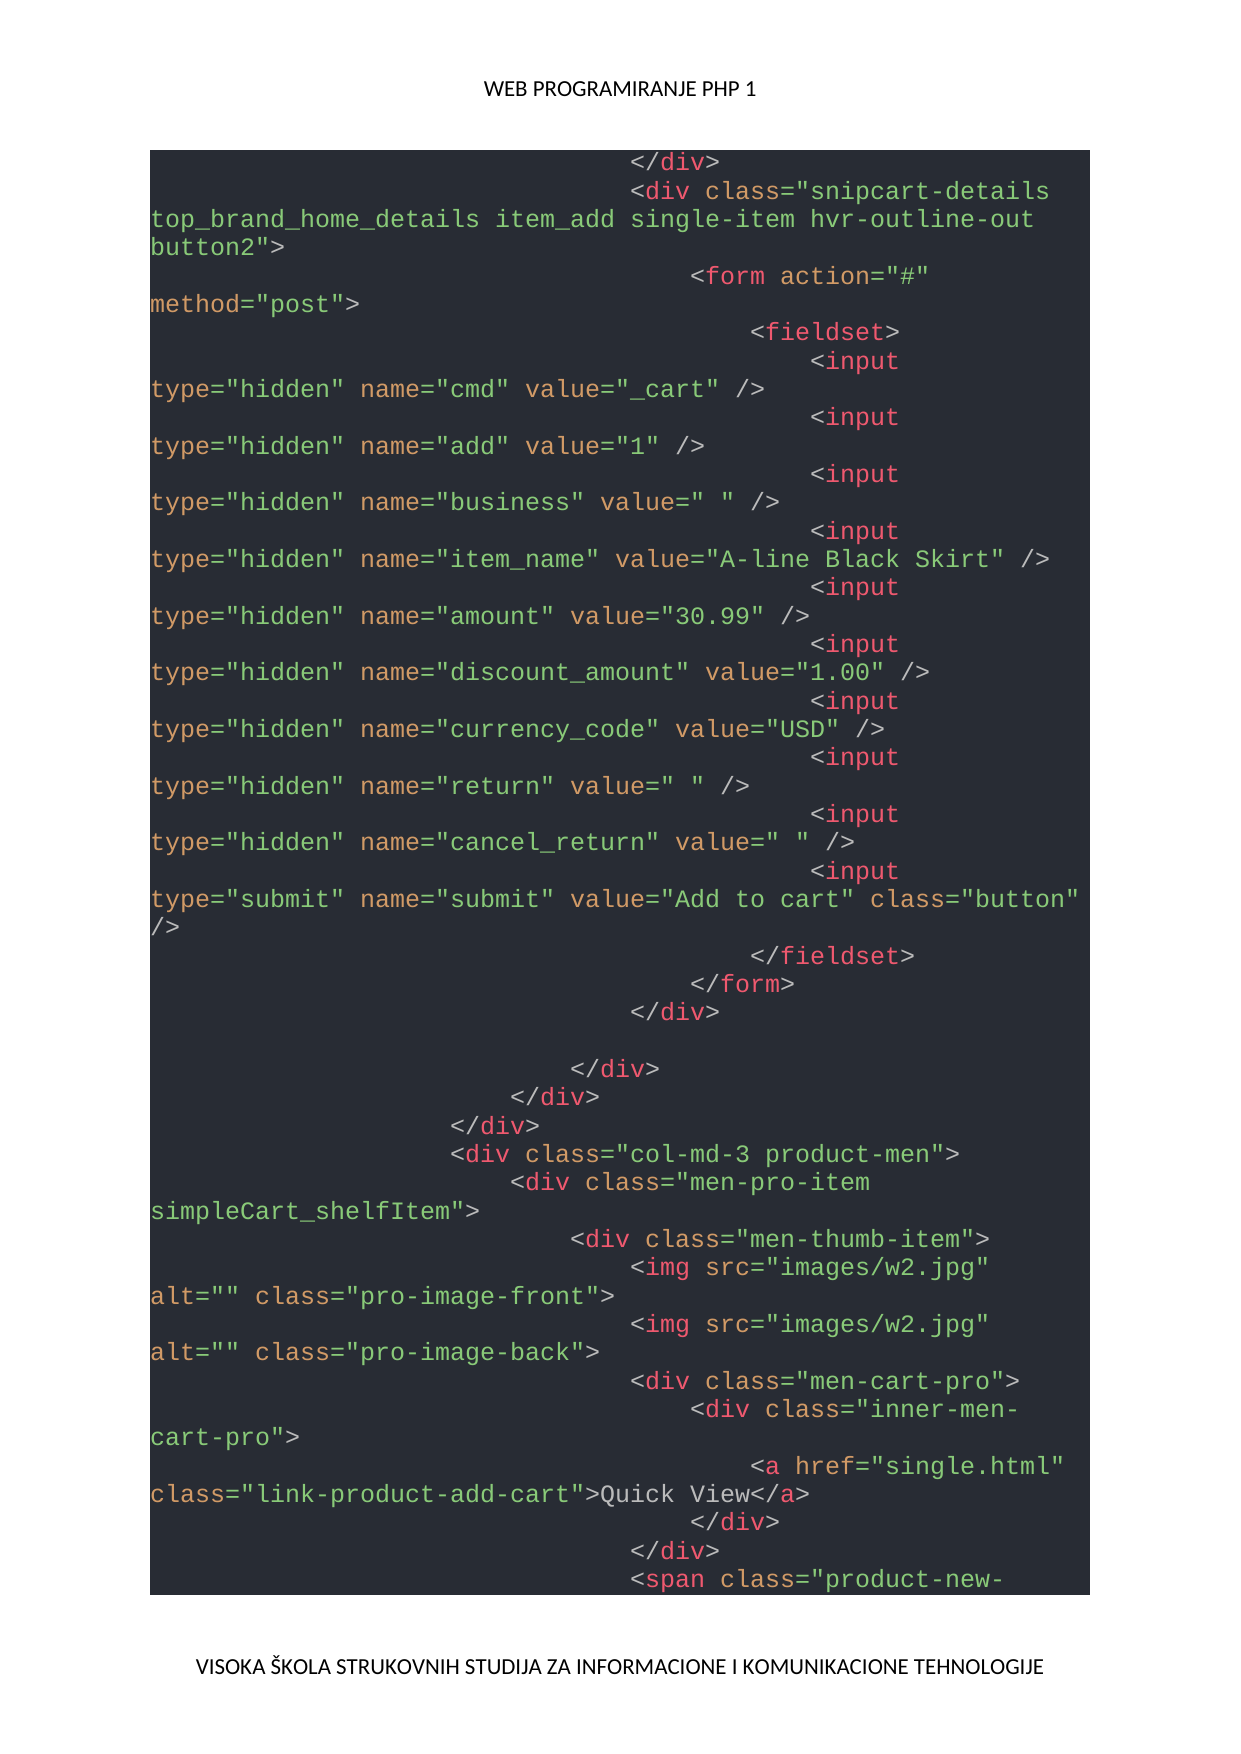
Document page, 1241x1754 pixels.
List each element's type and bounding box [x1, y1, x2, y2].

text [150, 150, 1090, 1595]
